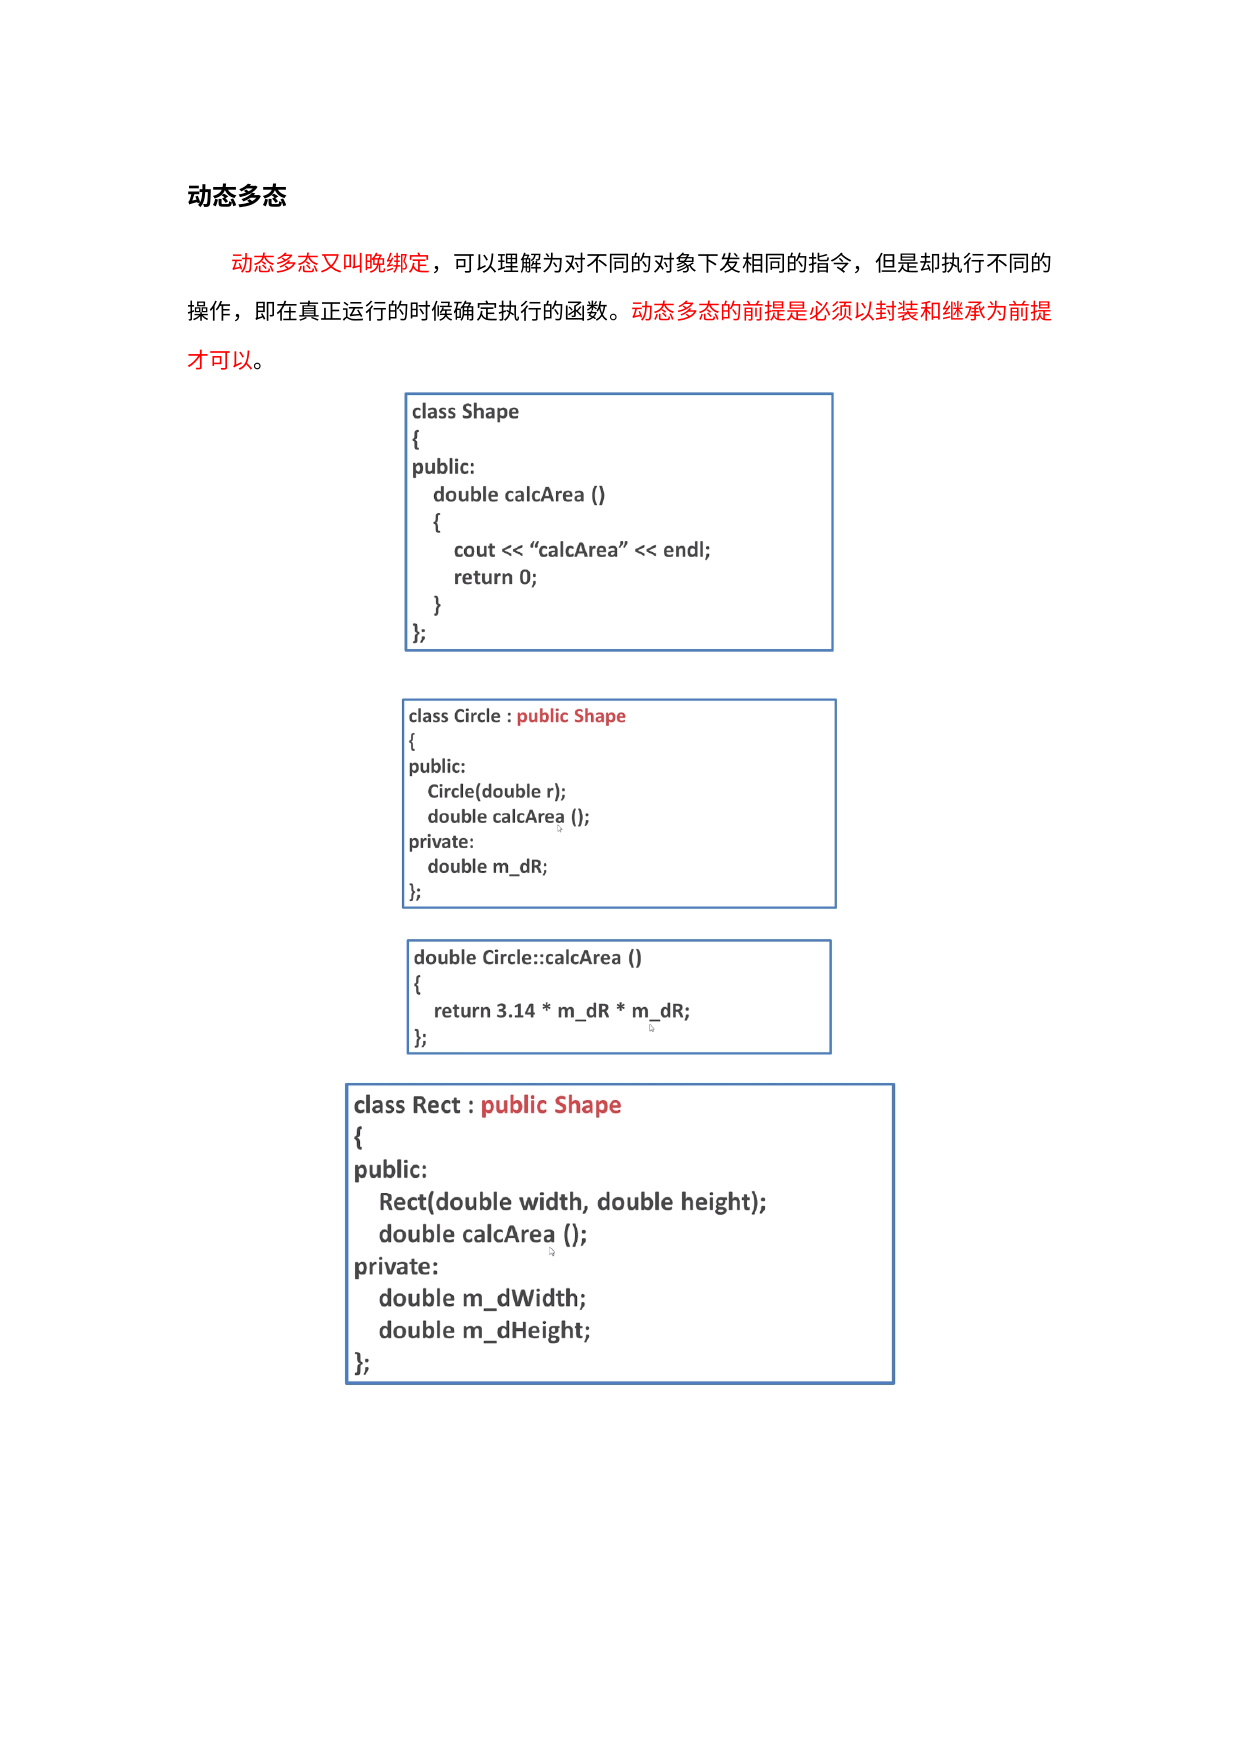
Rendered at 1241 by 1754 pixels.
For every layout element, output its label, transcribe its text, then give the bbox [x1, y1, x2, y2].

picture [398, 696, 842, 912]
subtitle 动态多态 [187, 162, 1053, 227]
text 动态多态又叫晚绑定，可以理解为对不同的对象下发相同的指令，但是却执行不同的操作，即在真正运行的时候确定执行的函数。动态多态的前提是必须以封装和继承为前提才可以。 [187, 245, 1053, 375]
picture [403, 936, 837, 1059]
picture [402, 391, 838, 655]
picture [339, 1078, 902, 1391]
